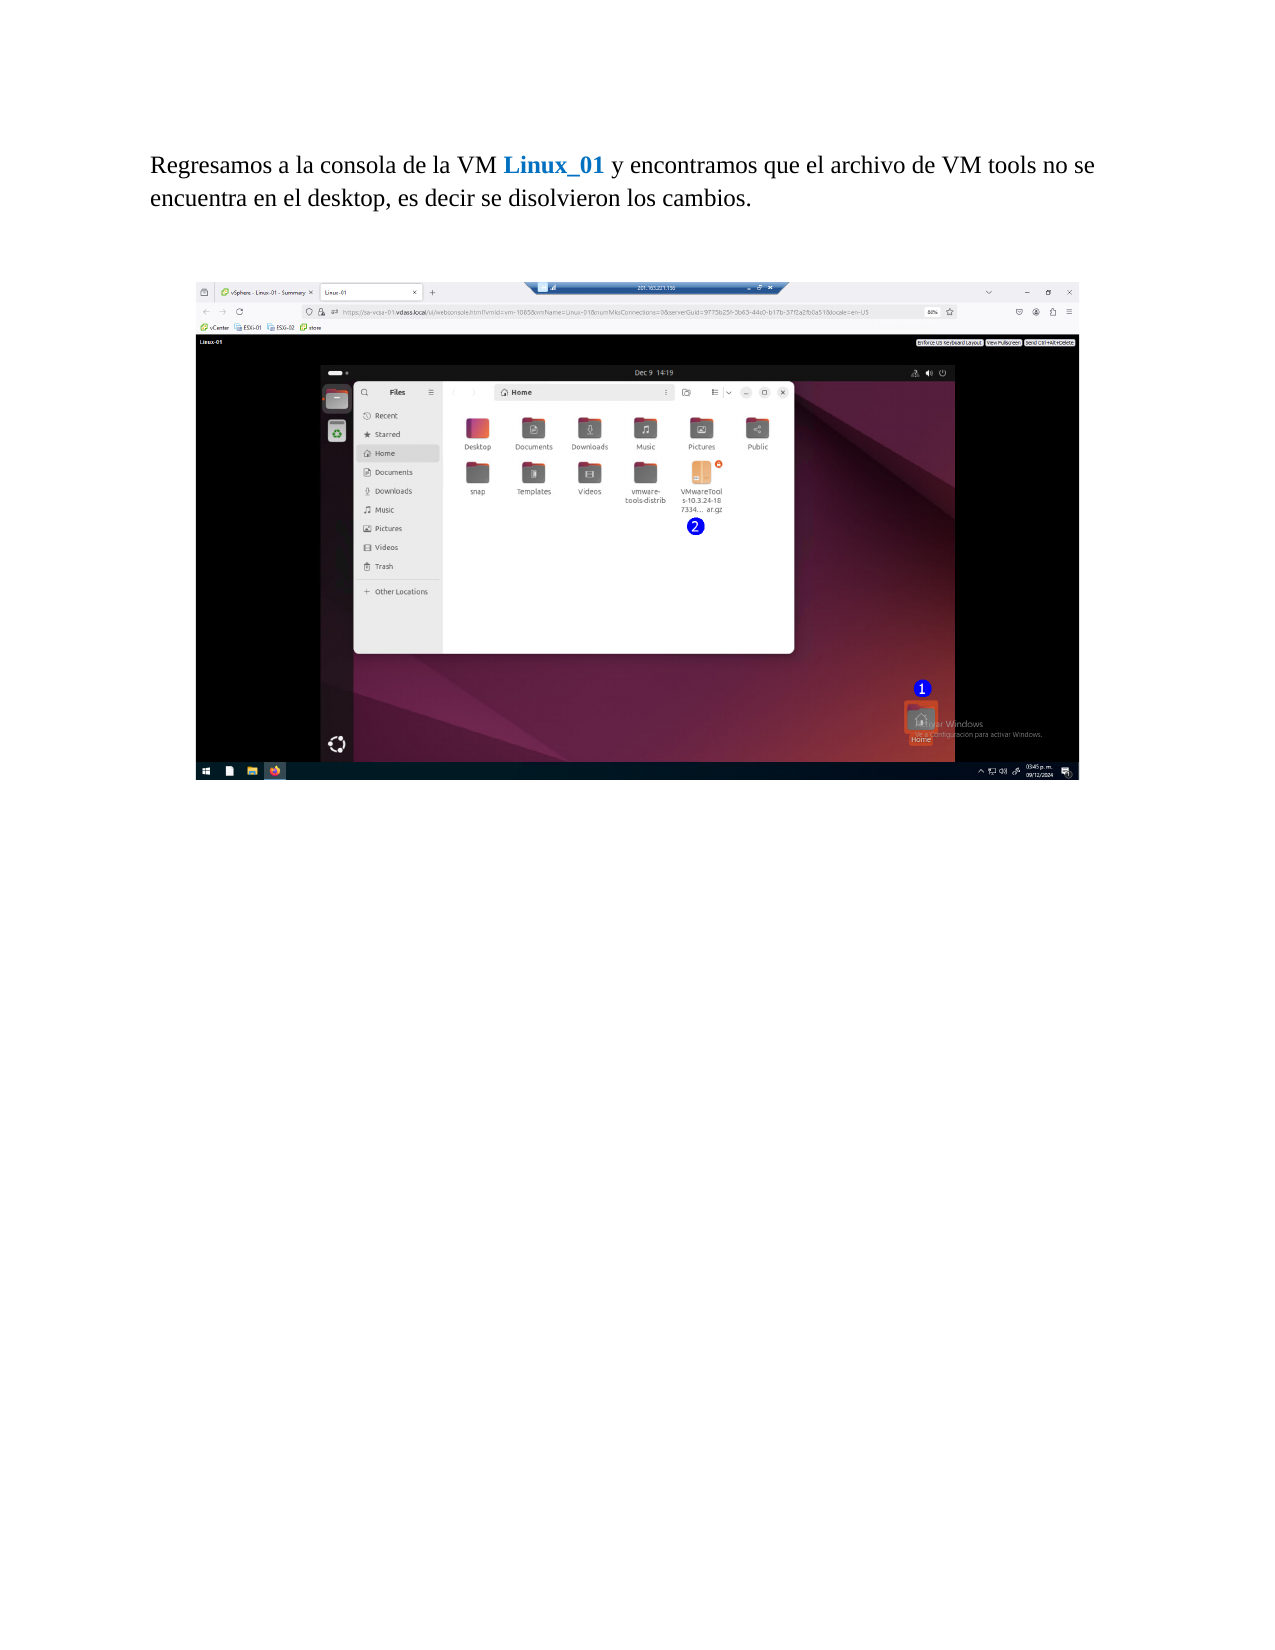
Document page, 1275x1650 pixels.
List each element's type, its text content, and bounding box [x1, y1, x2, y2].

text Regresamos a la consola de la VM Linux_01 y encontramos que el archivo de VM tools no se encuentra en el desktop, es decir se disolvieron los cambios. [150, 150, 1125, 212]
picture [195, 282, 1080, 780]
